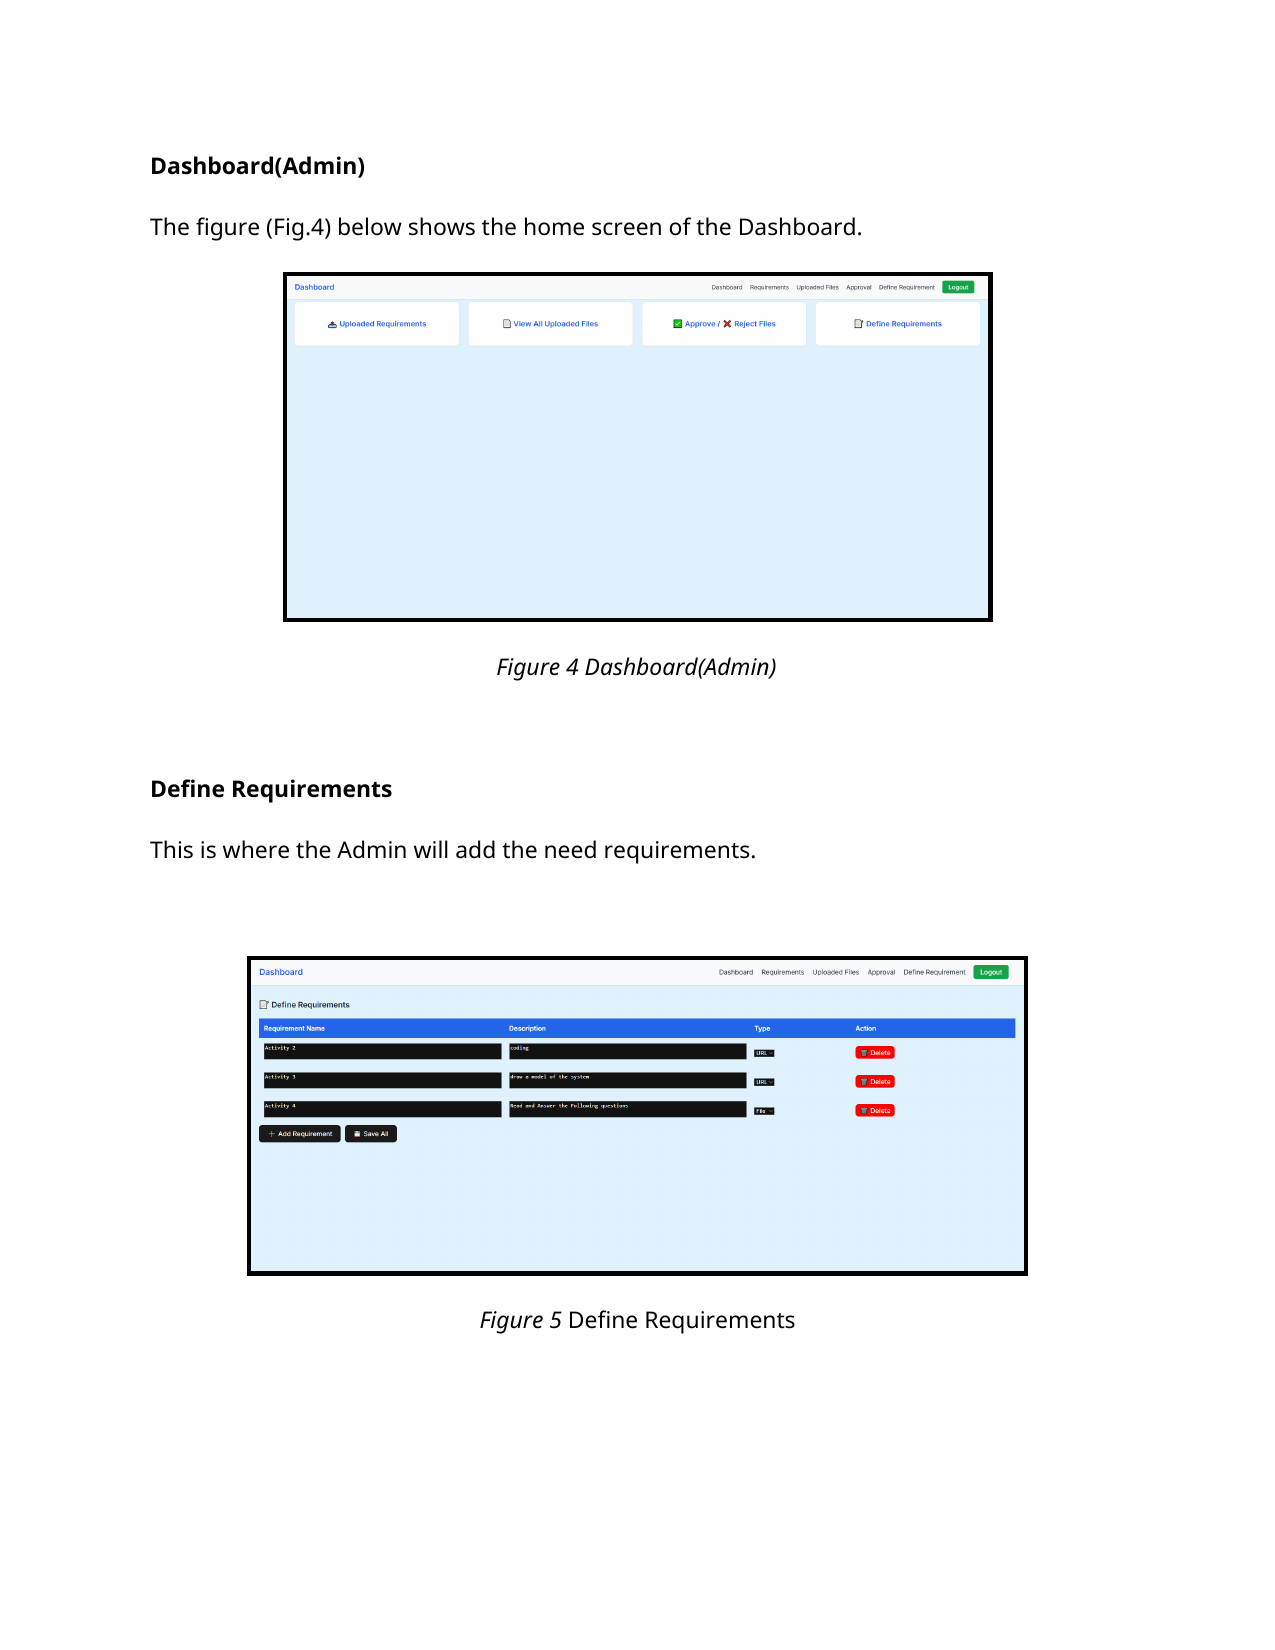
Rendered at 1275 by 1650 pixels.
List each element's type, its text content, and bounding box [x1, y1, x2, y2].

text Dashboard(Admin) [150, 150, 1125, 181]
text Figure 4 Dashboard(Admin) [150, 651, 1125, 682]
text Define Requirements [150, 773, 1125, 804]
text The figure (Fig.4) below shows the home screen of the Dashboard. [150, 211, 1125, 242]
text Figure 5 Define Requirements [150, 1304, 1125, 1336]
picture [287, 276, 988, 618]
text This is where the Admin will add the need requirements. [150, 834, 1125, 865]
picture [251, 960, 1024, 1271]
